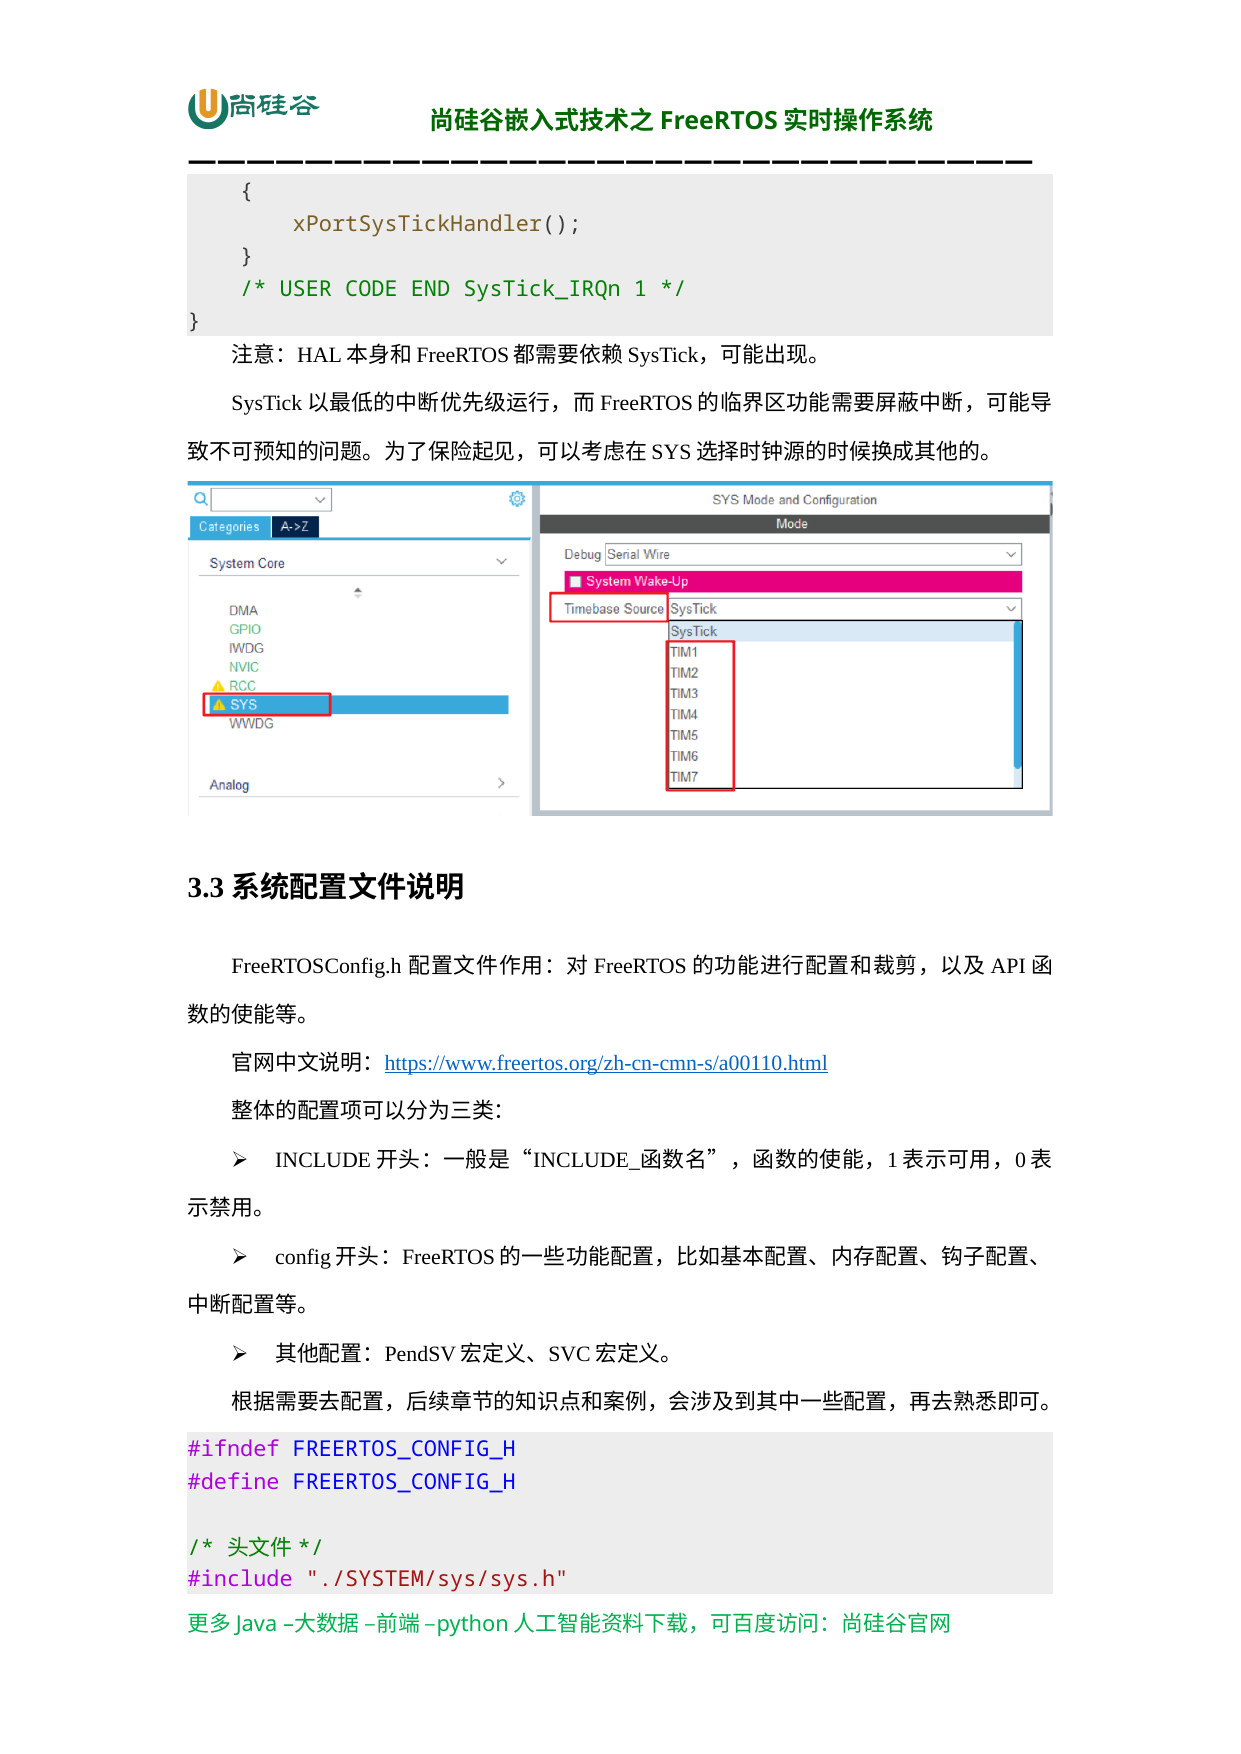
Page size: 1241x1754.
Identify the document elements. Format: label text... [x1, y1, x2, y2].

text } [187, 304, 1053, 336]
text /* USER CODE END SysTick_IRQn 1 */ [187, 271, 1053, 304]
text 注意：HAL本身和FreeRTOS都需要依赖SysTick，可能出现。 [187, 336, 1053, 369]
text } [187, 239, 1053, 271]
text FreeRTOSConfig.h 配置文件作用：对FreeRTOS的功能进行配置和裁剪，以及API函数的使能等。 [187, 947, 1053, 1029]
text 其他配置：PendSV宏定义、SVC宏定义。 [187, 1335, 1053, 1368]
text #ifndef FREERTOS_CONFIG_H [187, 1432, 1053, 1464]
text #include "./SYSTEM/sys/sys.h" [187, 1562, 1053, 1594]
text INCLUDE开头：一般是“INCLUDE_函数名”，函数的使能，1表示可用，0表示禁用。 [187, 1141, 1053, 1222]
text xPortSysTickHandler(); [187, 206, 1053, 239]
text 整体的配置项可以分为三类： [187, 1093, 1053, 1125]
text 官网中文说明：https://www.freertos.org/zh-cn-cmn-s/a00110.html [187, 1044, 1053, 1077]
text 根据需要去配置，后续章节的知识点和案例，会涉及到其中一些配置，再去熟悉即可。 [187, 1384, 1053, 1416]
text /* 头文件 */ [187, 1529, 1053, 1562]
text { [187, 174, 1053, 206]
picture [187, 481, 1053, 816]
text SysTick以最低的中断优先级运行，而FreeRTOS的临界区功能需要屏蔽中断，可能导致不可预知的问题。为了保险起见，可以考虑在SYS选择时钟源的时候换成其他的。 [187, 385, 1053, 466]
picture [187, 88, 321, 130]
text #define FREERTOS_CONFIG_H [187, 1464, 1053, 1497]
text 系统配置文件说明 [187, 852, 1053, 917]
text config开头：FreeRTOS的一些功能配置，比如基本配置、内存配置、钩子配置、中断配置等。 [187, 1238, 1053, 1319]
